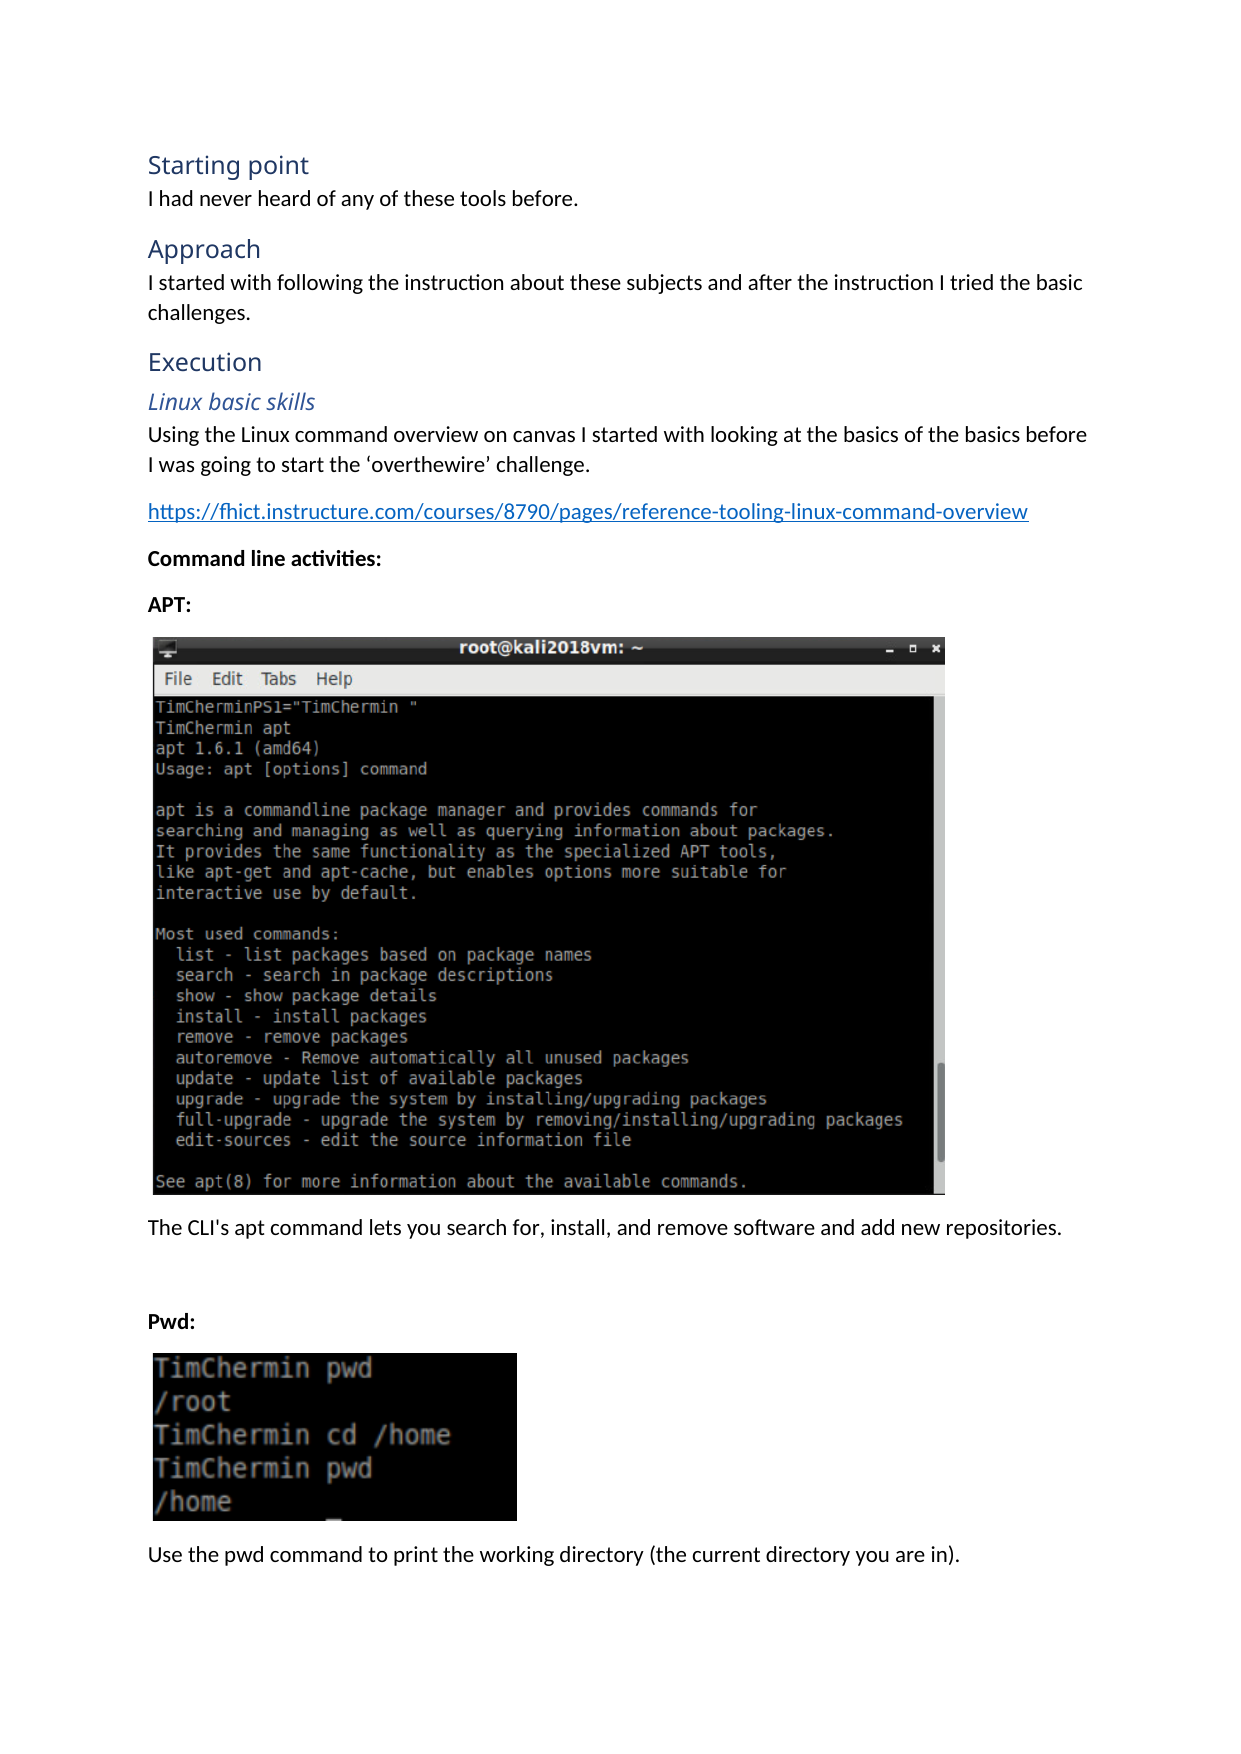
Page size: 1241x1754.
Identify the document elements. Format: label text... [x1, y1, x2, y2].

subtitle Approach [148, 231, 1093, 265]
text https://fhict.instructure.com/courses/8790/pages/reference-tooling-linux-command-overview [148, 497, 1093, 525]
text I started with following the instruction about these subjects and after the instruction I tried the basic challenges. [148, 268, 1093, 326]
text Pwd: [148, 1307, 1093, 1335]
picture [152, 1353, 517, 1521]
text The CLI's apt command lets you search for, install, and remove software and add new repositories. [148, 1213, 1093, 1241]
text Use the pwd command to print the working directory (the current directory you are in). [148, 1540, 1093, 1568]
subtitle Starting point [148, 148, 1093, 182]
subtitle Execution [148, 345, 1093, 379]
text I had never heard of any of these tools before. [148, 184, 1093, 212]
text Command line activities: [148, 544, 1093, 572]
subtitle Linux basic skills [148, 386, 1093, 417]
text Using the Linux command overview on canvas I started with looking at the basics of the basics before I was going to start the ‘overthewire’ challenge. [148, 420, 1093, 478]
text APT: [148, 591, 1093, 619]
picture [152, 637, 945, 1195]
